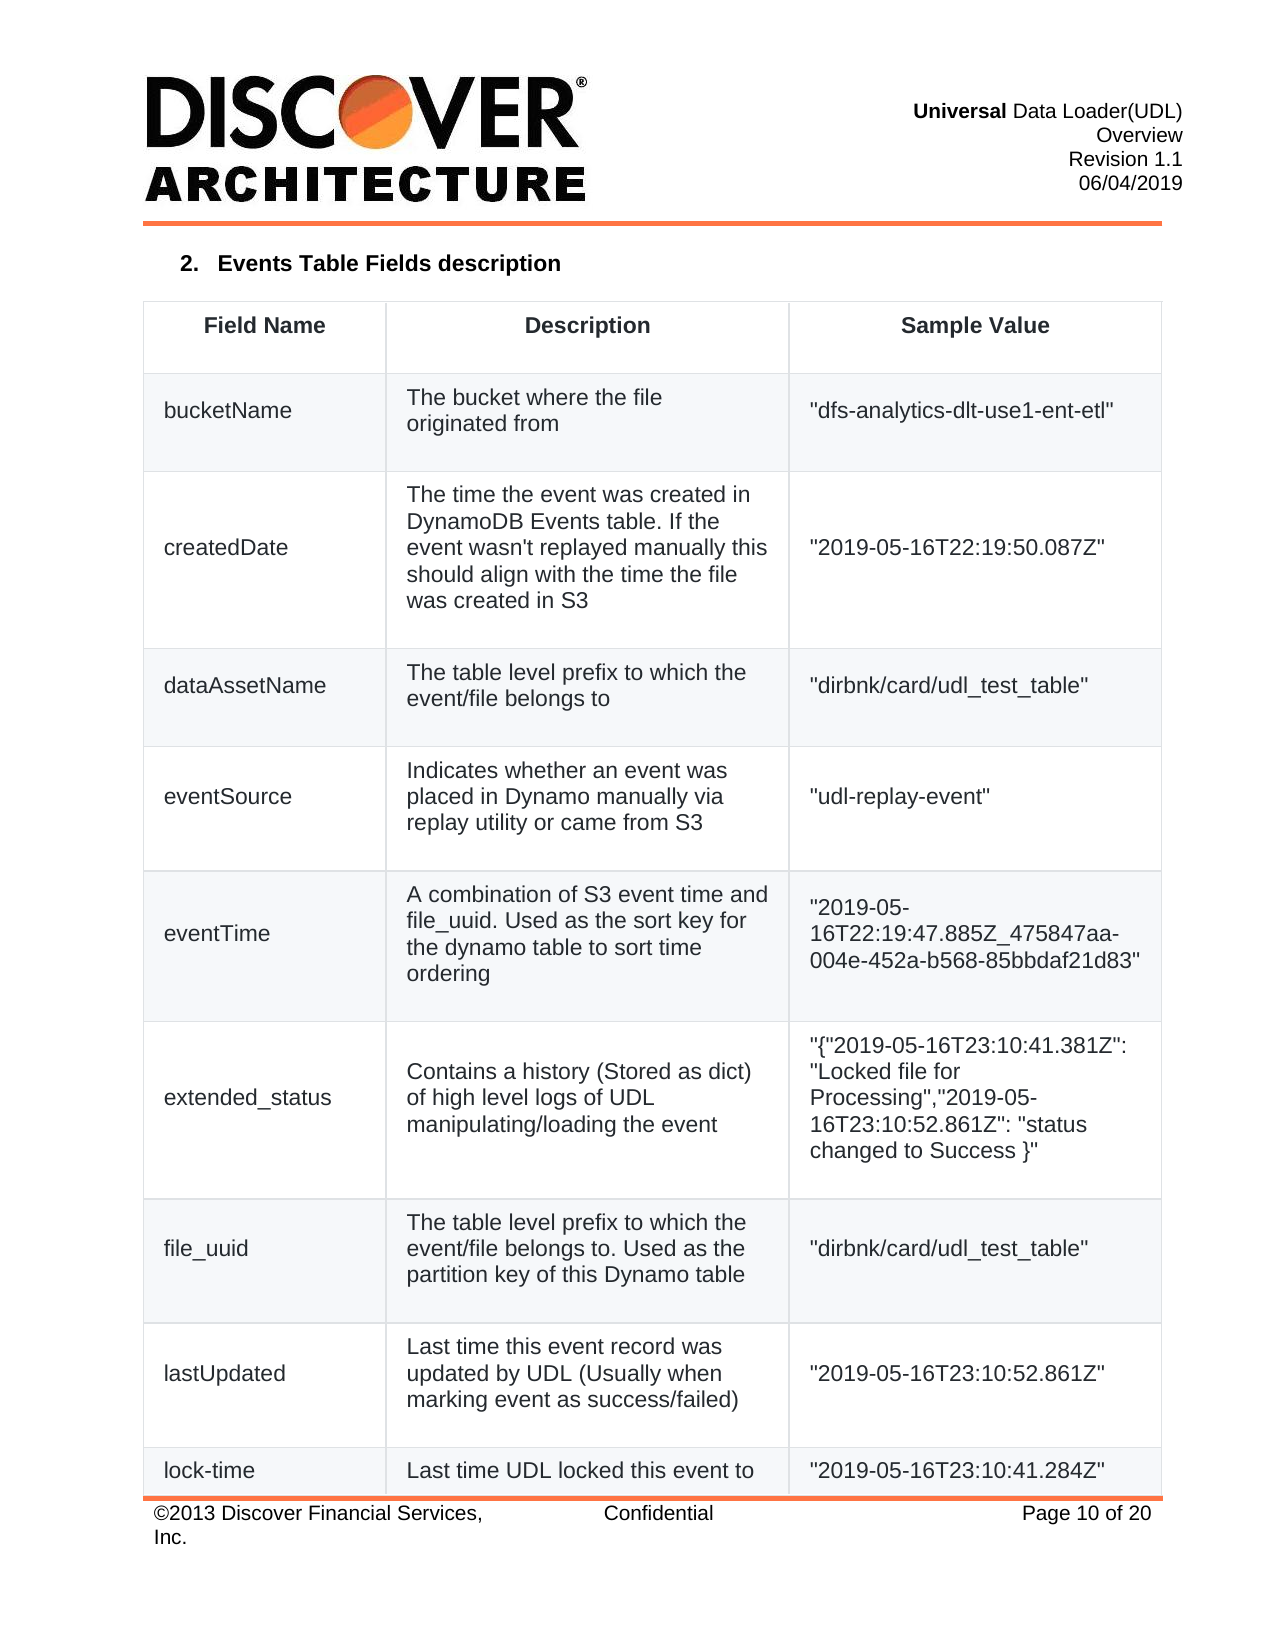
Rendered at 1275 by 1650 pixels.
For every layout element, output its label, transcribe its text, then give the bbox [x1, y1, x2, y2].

table_cell createdDate [144, 472, 385, 648]
table_cell eventTime [144, 872, 385, 1021]
table_cell "dirbnk/card/udl_test_table" [790, 1200, 1161, 1322]
table_cell dataAssetName [144, 649, 385, 746]
table_cell file_uuid [144, 1200, 385, 1322]
table_cell Last time this event record was updated by UDL (Usually when marking event as success/failed) [387, 1324, 788, 1447]
table_cell "2019-05-16T23:10:52.861Z" [790, 1324, 1161, 1447]
table_cell "2019-05-16T22:19:50.087Z" [790, 472, 1161, 648]
table_cell "2019-05-16T22:19:47.885Z_475847aa-004e-452a-b568-85bbdaf21d83" [790, 872, 1161, 1021]
table_cell lastUpdated [144, 1324, 385, 1447]
table_cell Last time UDL locked this event to start loading corresponding file into target [387, 1448, 788, 1494]
table_header Field Name [144, 302, 386, 372]
table_header Sample Value [790, 302, 1161, 372]
picture [142, 75, 593, 210]
table_cell Contains a history (Stored as dict) of high level logs of UDL manipulating/loading the event [387, 1022, 788, 1198]
table_cell The bucket where the file originated from [387, 374, 788, 471]
table_cell bucketName [144, 374, 385, 471]
table_cell "udl-replay-event" [790, 747, 1161, 870]
table_cell "2019-05-16T23:10:41.284Z" [790, 1448, 1161, 1494]
table_cell "dirbnk/card/udl_test_table" [790, 649, 1161, 746]
table_header Description [387, 302, 789, 372]
table_cell extended_status [144, 1022, 385, 1198]
table_cell A combination of S3 event time and file_uuid. Used as the sort key for the dynamo table to sort time ordering [387, 872, 788, 1021]
table_cell The table level prefix to which the event/file belongs to [387, 649, 788, 746]
table_cell Indicates whether an event was placed in Dynamo manually via replay utility or came from S3 [387, 747, 788, 870]
table_cell "{"2019-05-16T23:10:41.381Z": "Locked file for Processing","2019-05-16T23:10:52.861Z": "status changed to Success }" [790, 1022, 1161, 1198]
table_cell The table level prefix to which the event/file belongs to. Used as the partition key of this Dynamo table [387, 1200, 788, 1322]
table_cell The time the event was created in DynamoDB Events table. If the event wasn't replayed manually this should align with the time the file was created in S3 [387, 472, 788, 648]
table_cell "dfs-analytics-dlt-use1-ent-etl" [790, 374, 1161, 471]
table_cell eventSource [144, 747, 385, 870]
subtitle Events Table Fields description [180, 249, 1162, 276]
table_cell lock-time [144, 1448, 385, 1494]
